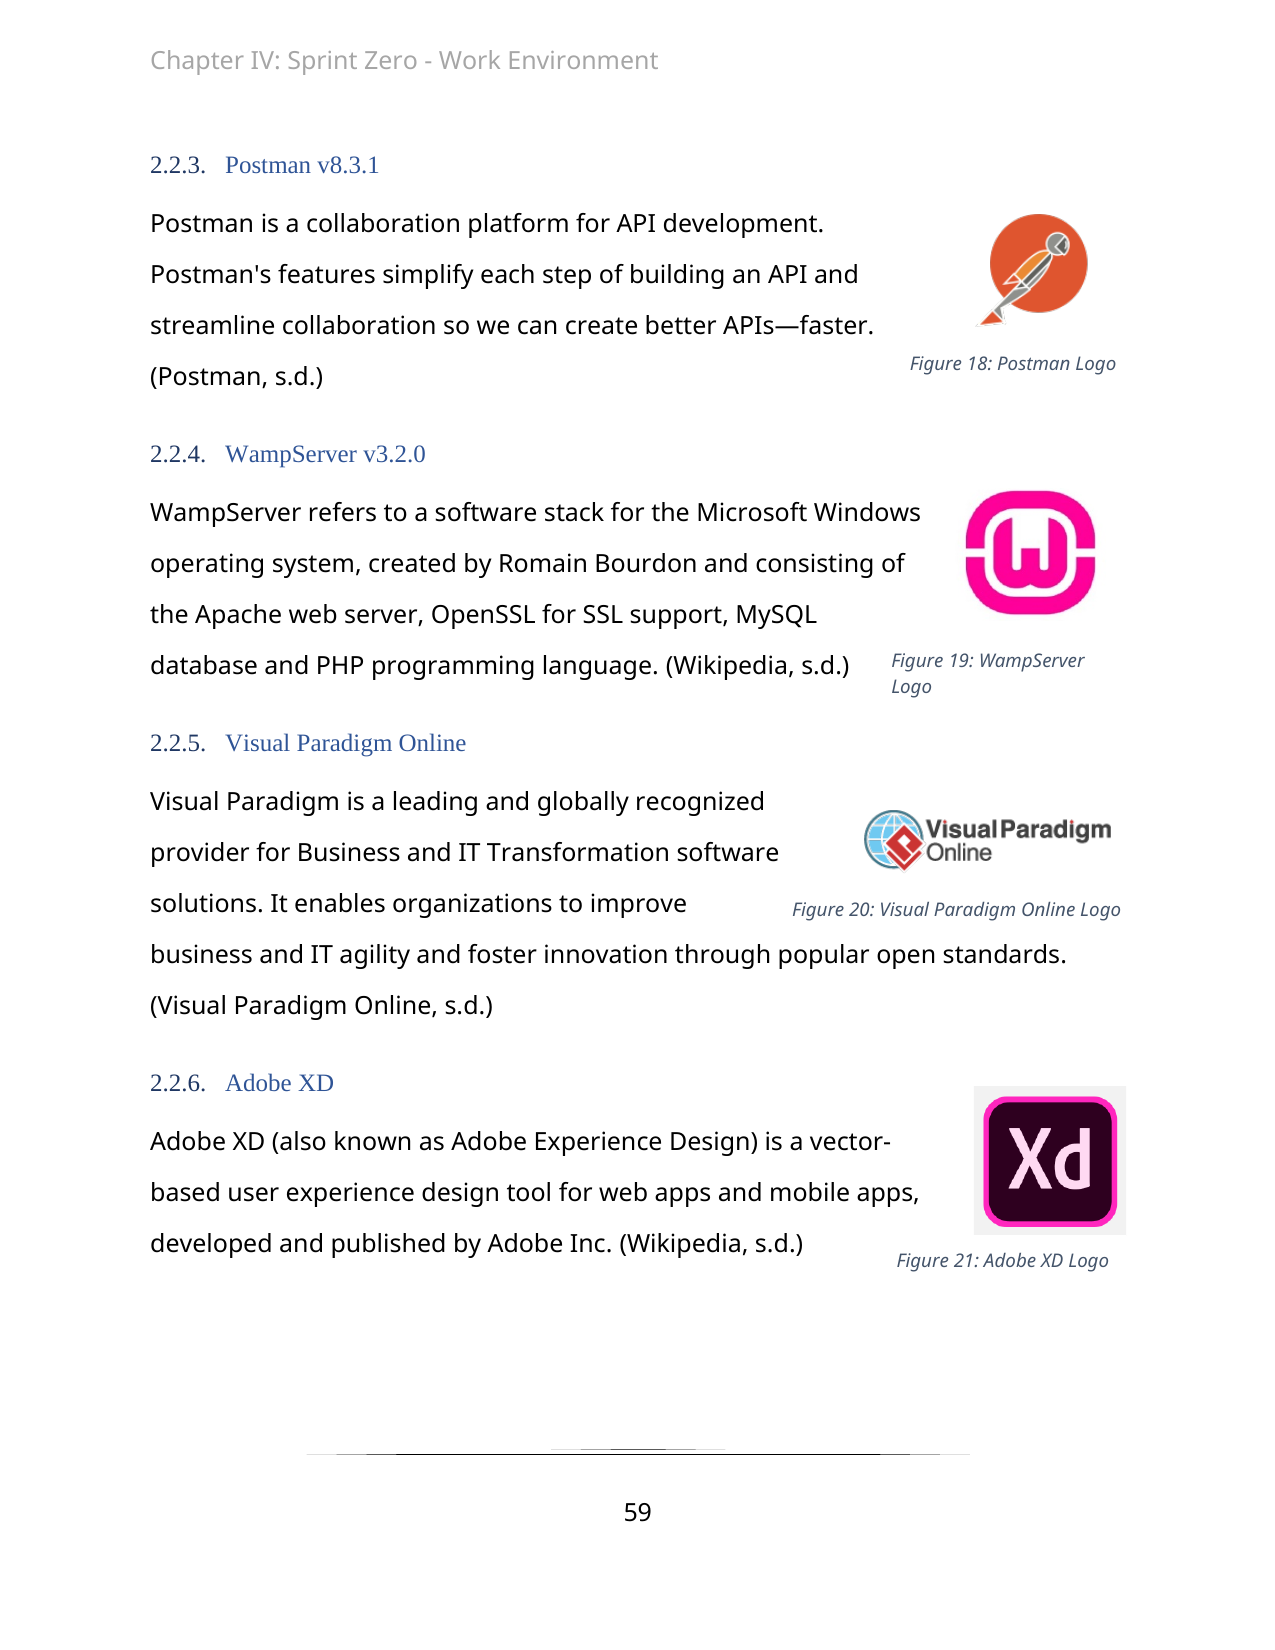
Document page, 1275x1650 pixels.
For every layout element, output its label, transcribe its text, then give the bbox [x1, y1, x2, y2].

picture [858, 782, 1118, 883]
text Adobe XD (also known as Adobe Experience Design) is a vector-based user experience design tool for web apps and mobile apps, developed and published by Adobe Inc. [150, 1123, 973, 1260]
text Visual Paradigm is a leading and globally recognized provider for Business and IT Transformation software solutions. It enables organizations to improve business and IT agility and foster innovation through popular open standards. [150, 783, 1125, 1022]
subtitle Postman v8.3.1 [150, 150, 1125, 179]
picture [968, 192, 1103, 337]
picture [973, 1086, 1127, 1235]
text WampServer refers to a software stack for the Microsoft Windows operating system, created by Romain Bourdon and consisting of the Apache web server, OpenSSL for SSL support, MySQL database and PHP programming language. [150, 494, 1125, 682]
picture [945, 488, 1118, 621]
subtitle Visual Paradigm Online [150, 728, 1125, 757]
subtitle Adobe XD [150, 1068, 1125, 1097]
text Postman is a collaboration platform for API development. Postman's features simplify each step of building an API and streamline collaboration so we can create better APIs—faster. [150, 206, 1125, 393]
subtitle WampServer v3.2.0 [150, 439, 1125, 468]
